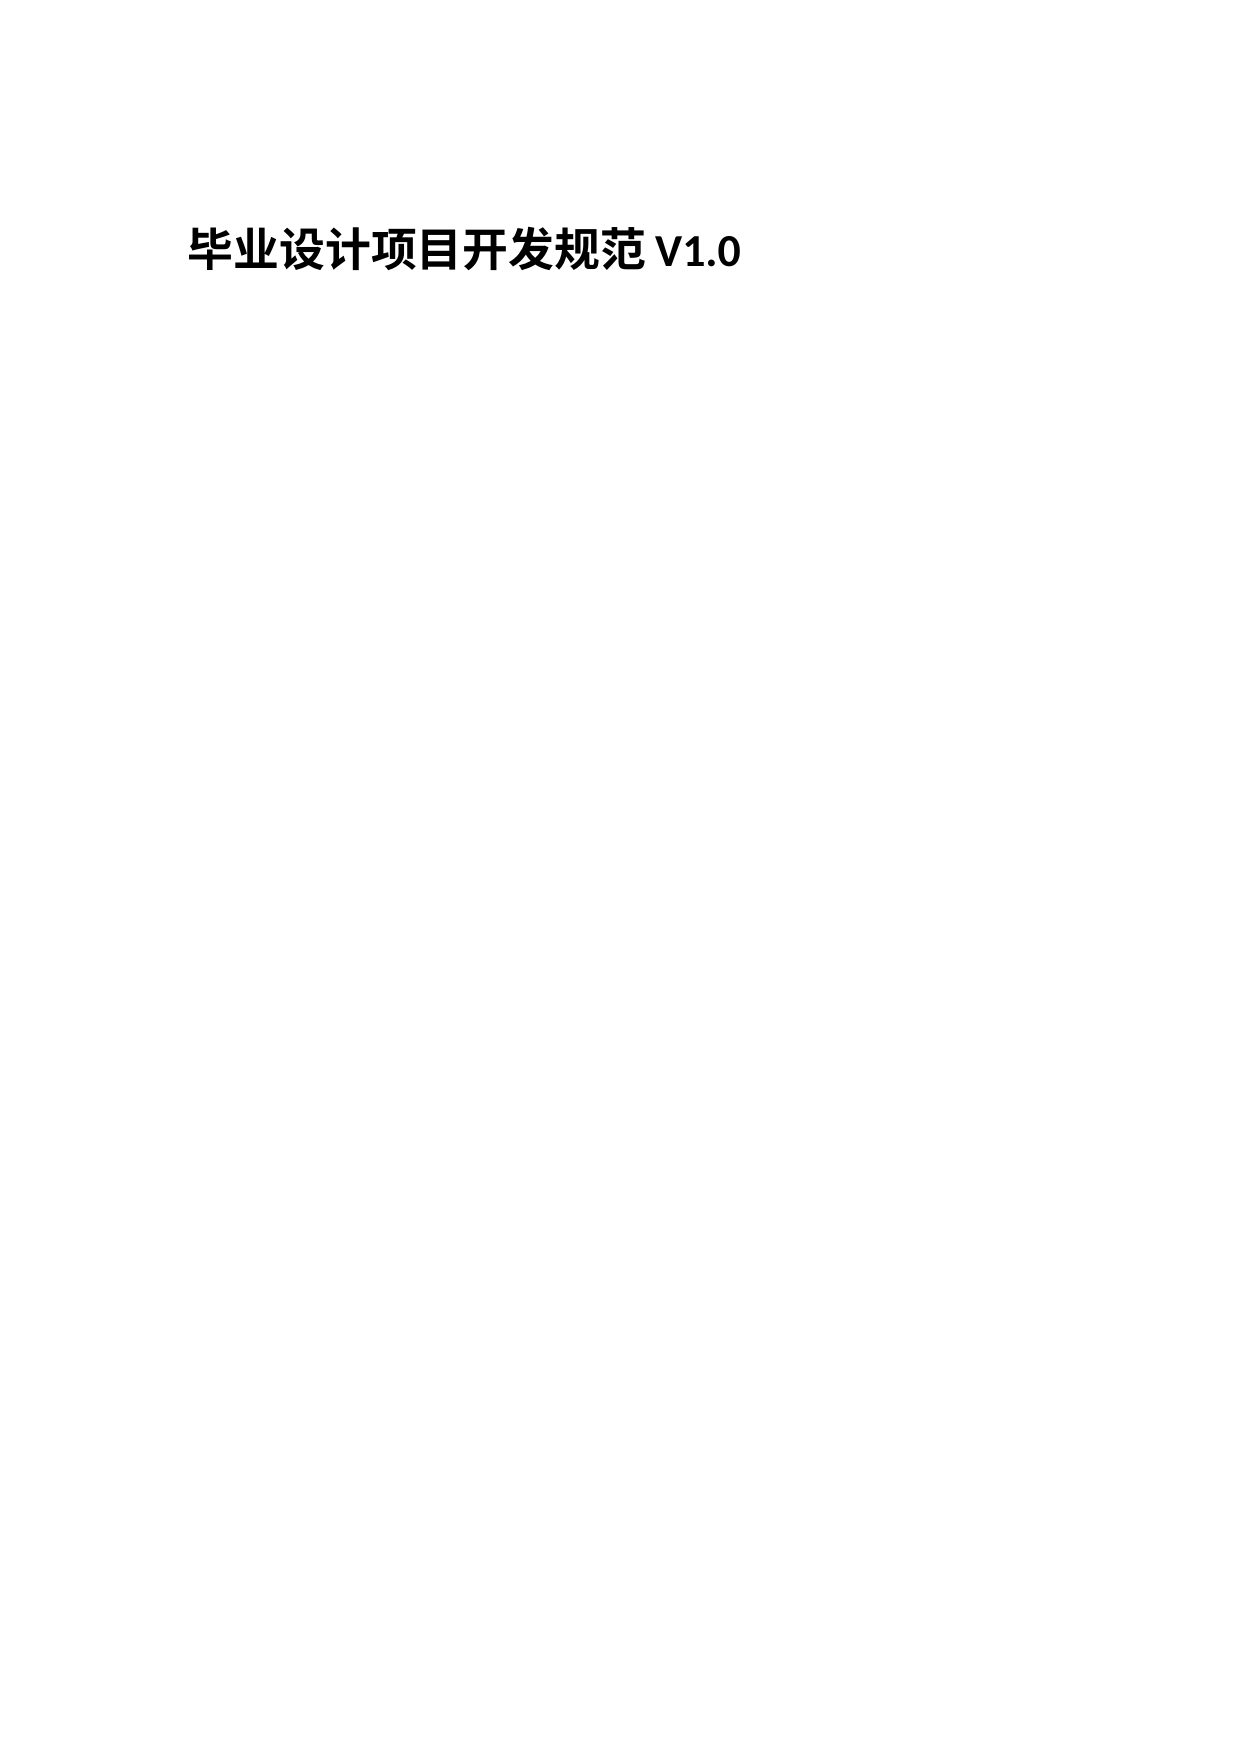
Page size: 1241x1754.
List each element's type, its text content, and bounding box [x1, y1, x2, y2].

subtitle 毕业设计项目开发规范V1.0 [187, 197, 1053, 295]
